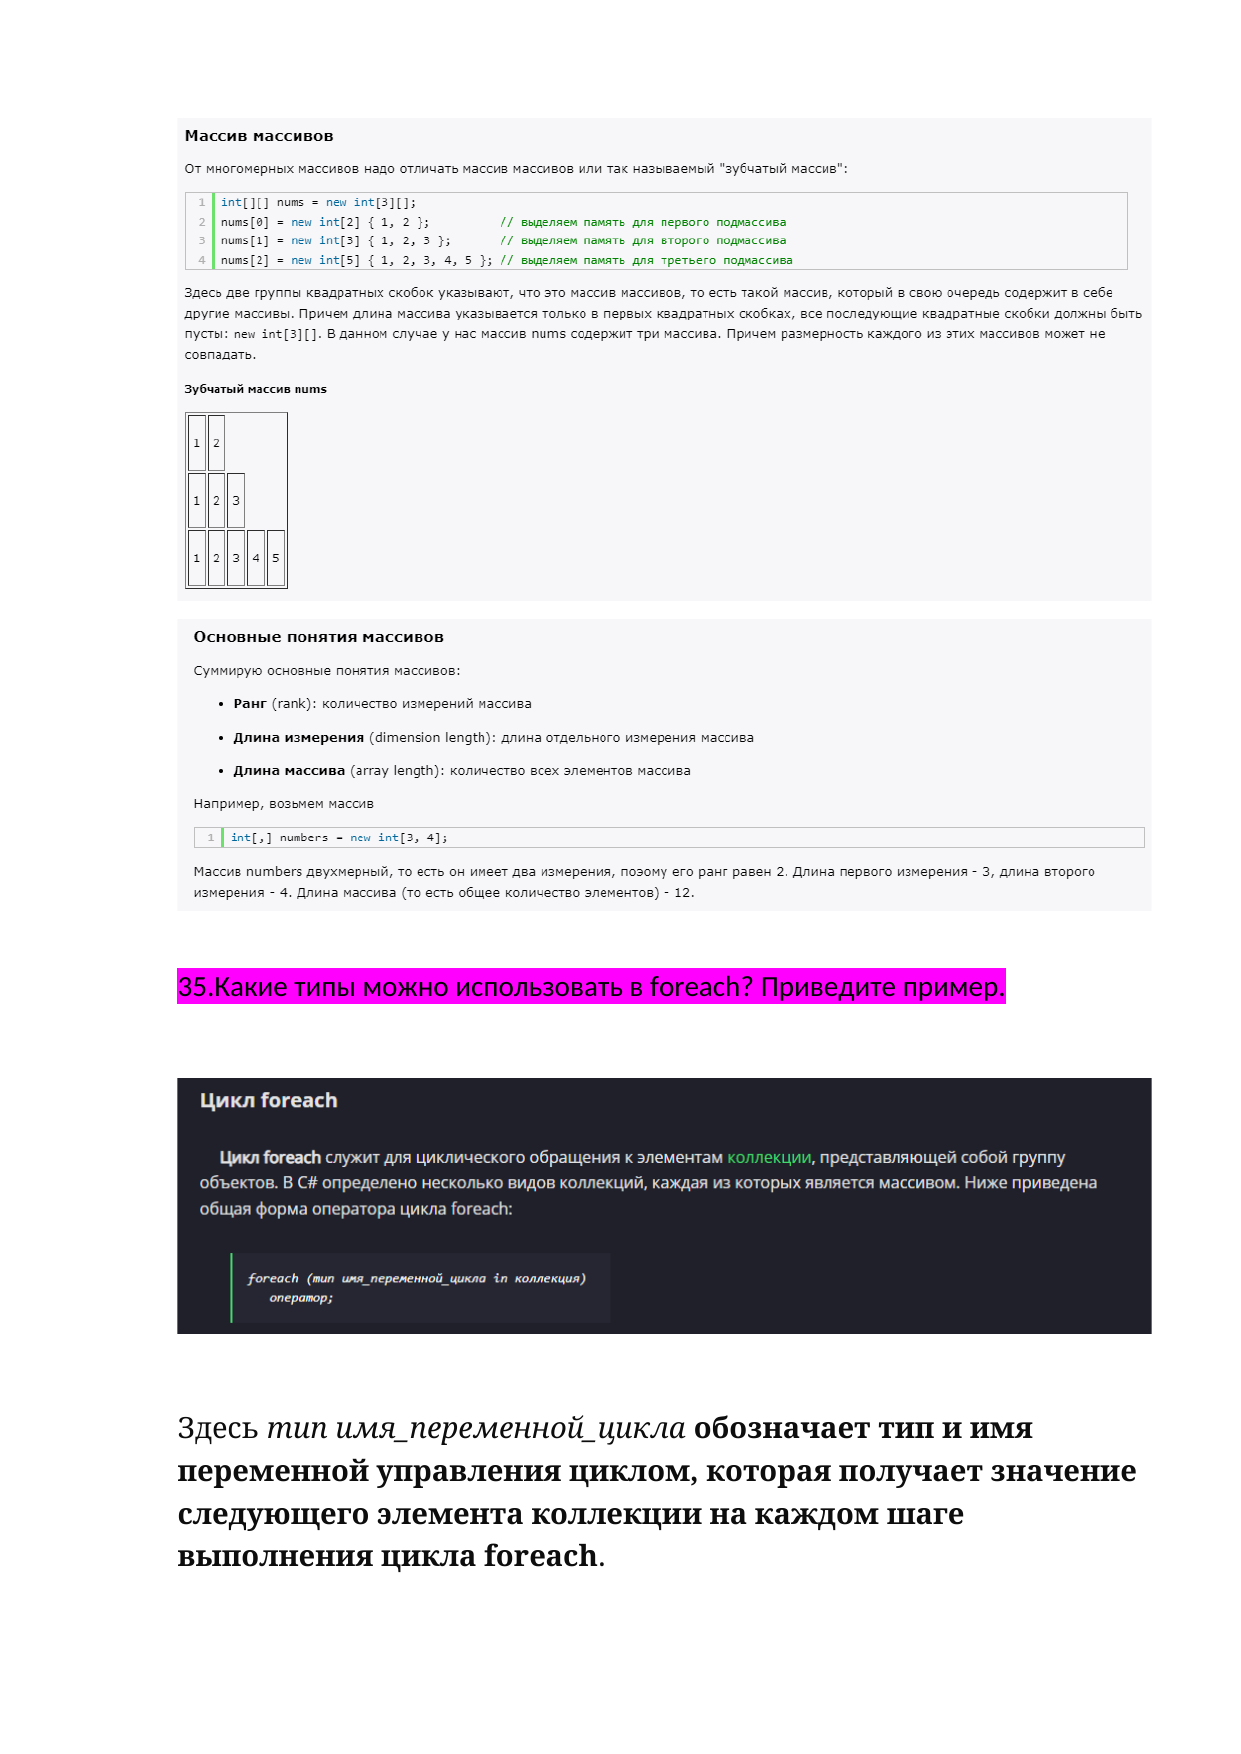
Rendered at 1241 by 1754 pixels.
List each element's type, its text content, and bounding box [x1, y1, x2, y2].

text 35.Какие типы можно использовать в foreach? Приведите пример. [177, 930, 1152, 1004]
picture [177, 619, 1152, 911]
picture [177, 118, 1152, 601]
picture [177, 1078, 1152, 1334]
text Здесь тип имя_переменной_цикла обозначает тип и имя переменной управления циклом, которая получает значение следующего элемента коллекции на каждом шаге выполнения цикла foreach. [177, 1407, 1152, 1575]
